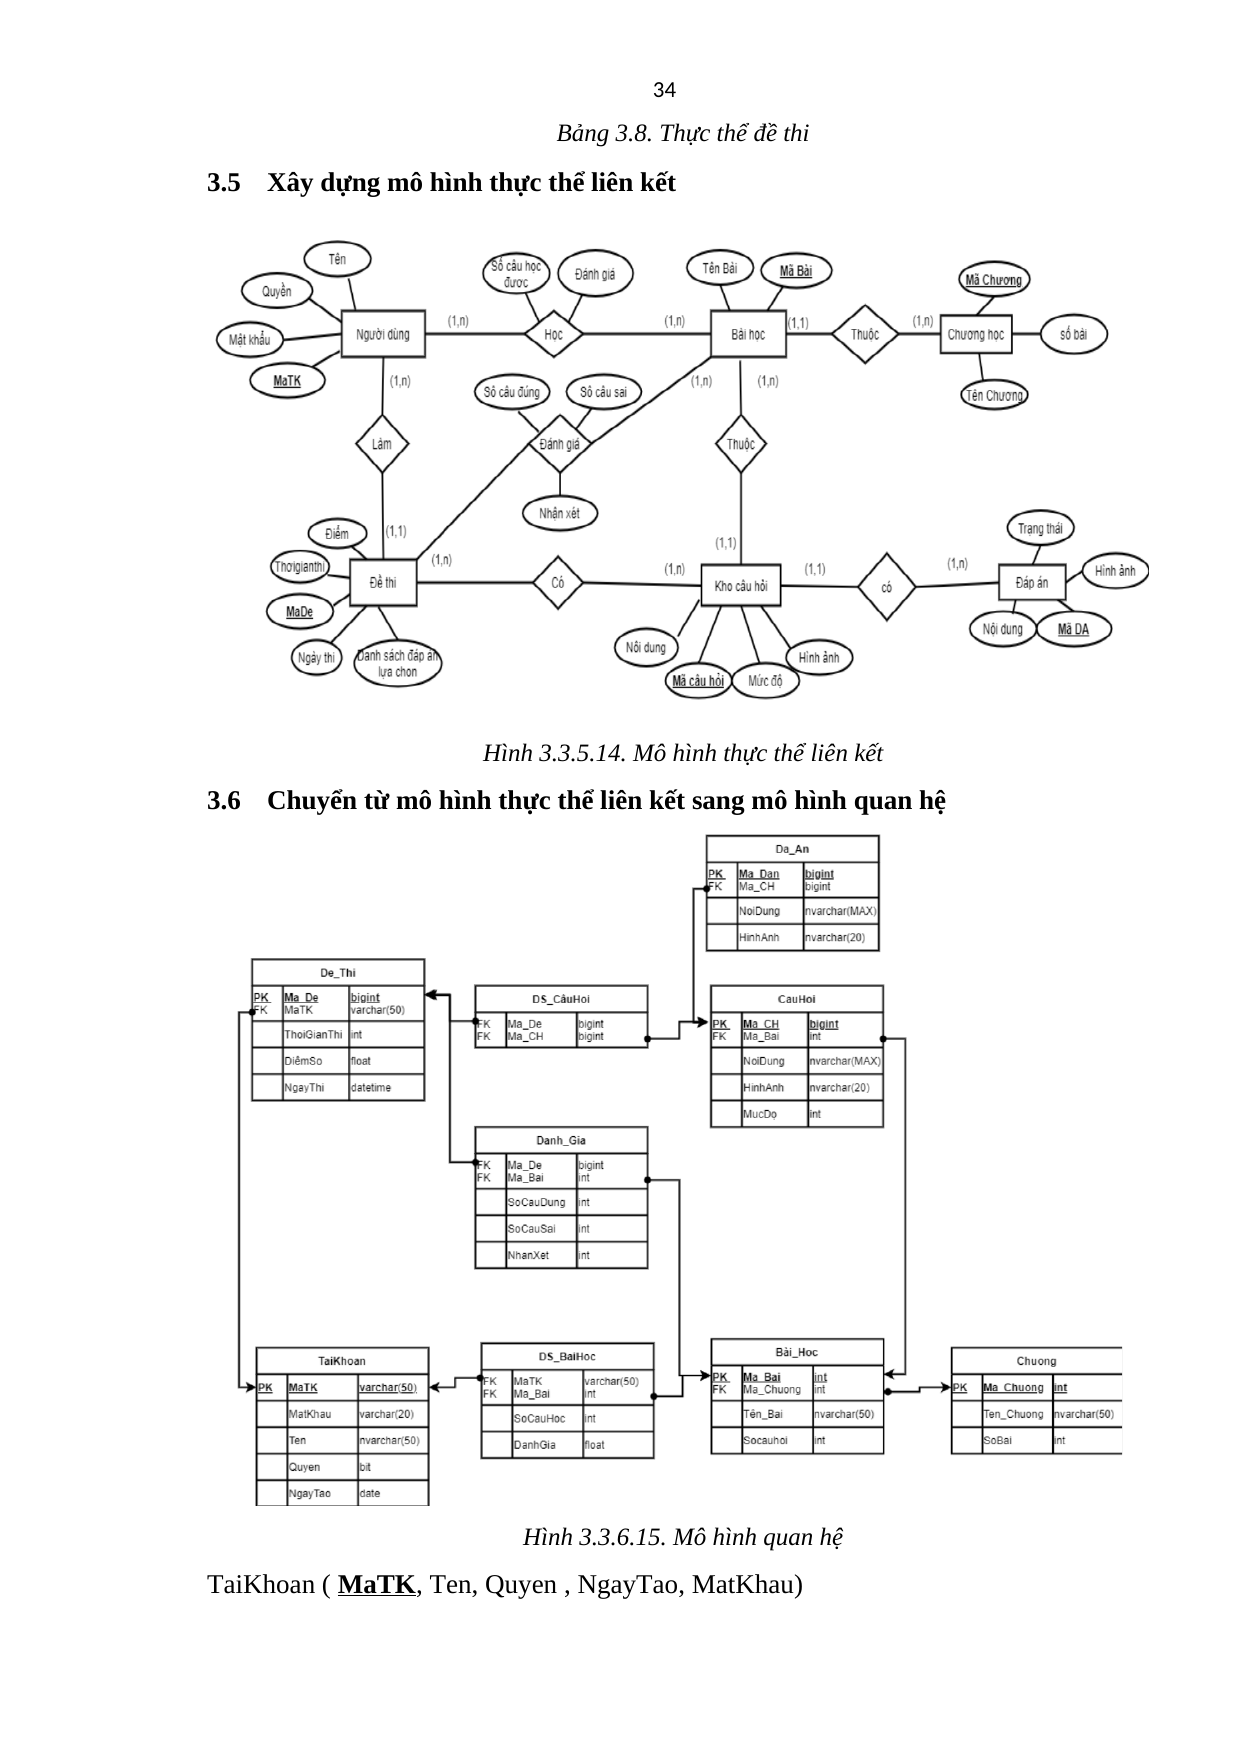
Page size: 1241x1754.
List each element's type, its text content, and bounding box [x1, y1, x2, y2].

text TaiKhoan ( MaTK, Ten, Quyen , NgayTao, MatKhau) [207, 1568, 1122, 1599]
subtitle Xây dựng mô hình thực thể liên kết [207, 166, 1122, 197]
picture [206, 207, 1155, 722]
subtitle Chuyển từ mô hình thực thể liên kết sang mô hình quan hệ [207, 784, 1122, 815]
picture [206, 825, 1123, 1506]
